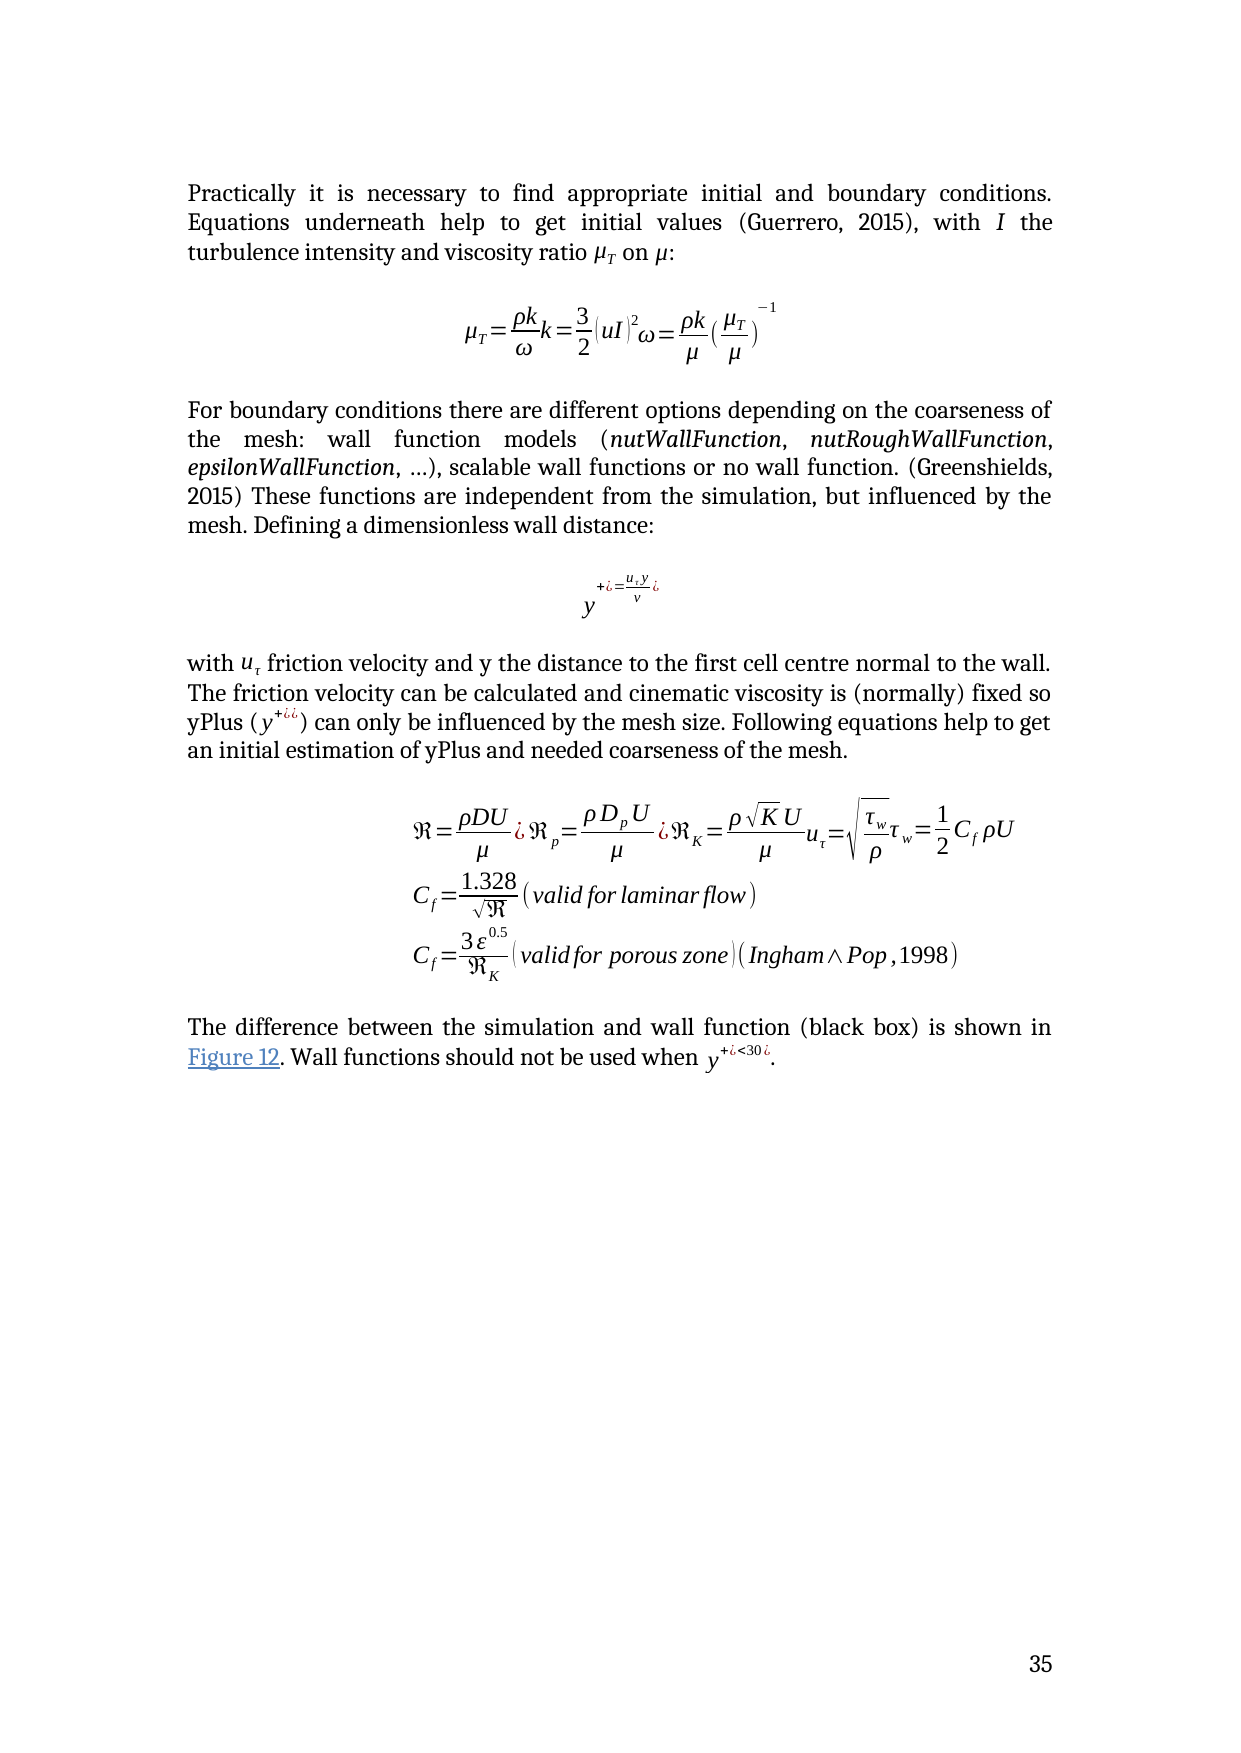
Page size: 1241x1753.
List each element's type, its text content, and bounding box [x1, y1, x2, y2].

text For boundary conditions there are different options depending on the coarseness of the mesh: wall function models (nutWallFunction, nutRoughWallFunction, epsilonWallFunction, …), scalable wall functions or no wall function. These functions are independent from the simulation, but influenced by the mesh. Defining a dimensionless wall distance: [187, 396, 1053, 539]
text with friction velocity and y the distance to the first cell centre normal to the wall. The friction velocity can be calculated and cinematic viscosity is (normally) fixed so yPlus () can only be influenced by the mesh size. Following equations help to get an initial estimation of yPlus and needed coarseness of the mesh. [187, 647, 1053, 765]
text Practically it is necessary to find appropriate initial and boundary conditions. Equations underneath help to get initial values (Guerrero, 2015), with I the turbulence intensity and viscosity ratio on : [187, 179, 1053, 268]
text The difference between the simulation and wall function (black box) is shown in Figure 12. Wall functions should not be used when . [187, 1013, 1053, 1073]
